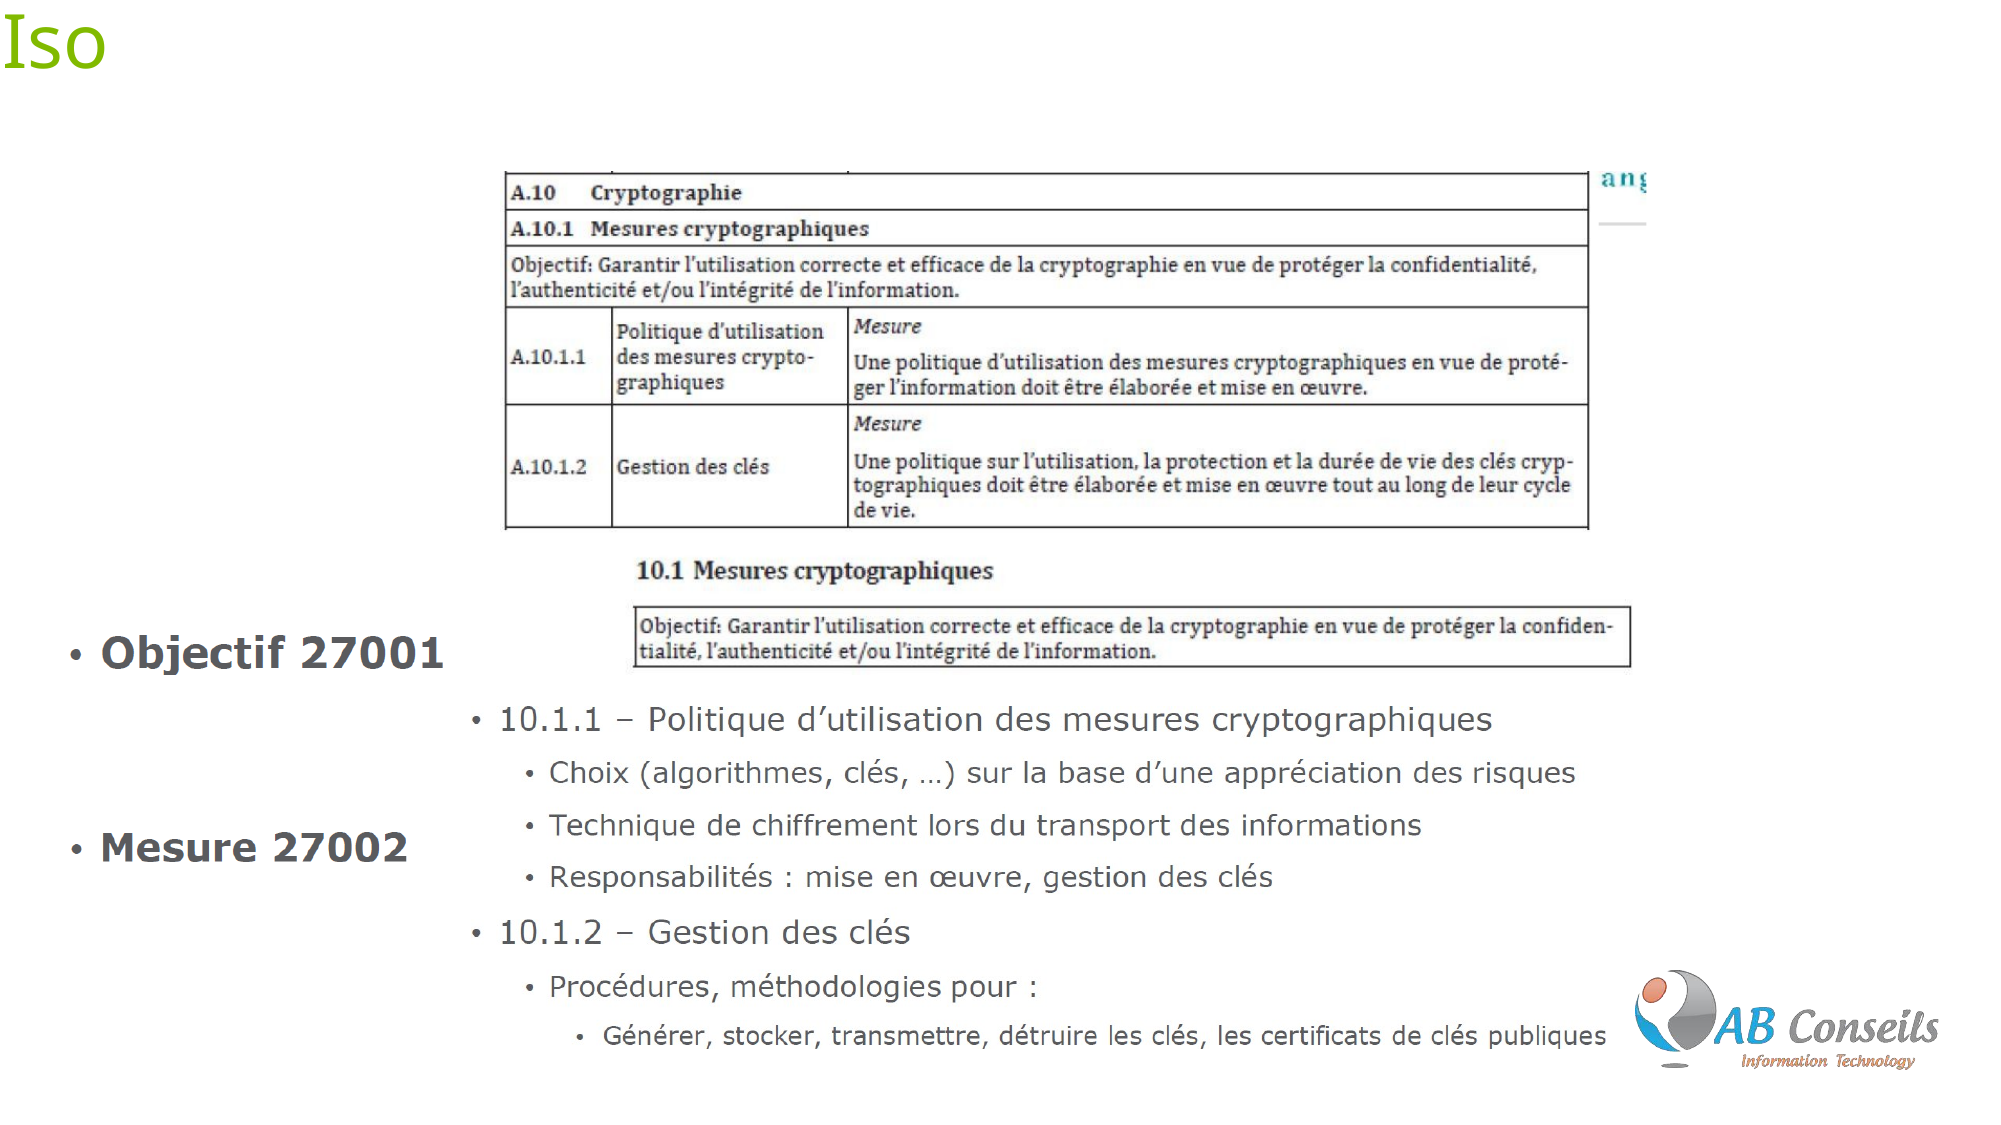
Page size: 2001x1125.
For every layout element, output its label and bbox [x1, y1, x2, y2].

picture [500, 171, 1647, 675]
picture [1635, 970, 1939, 1070]
picture [70, 832, 407, 862]
picture [471, 706, 1606, 1049]
picture [69, 635, 443, 675]
